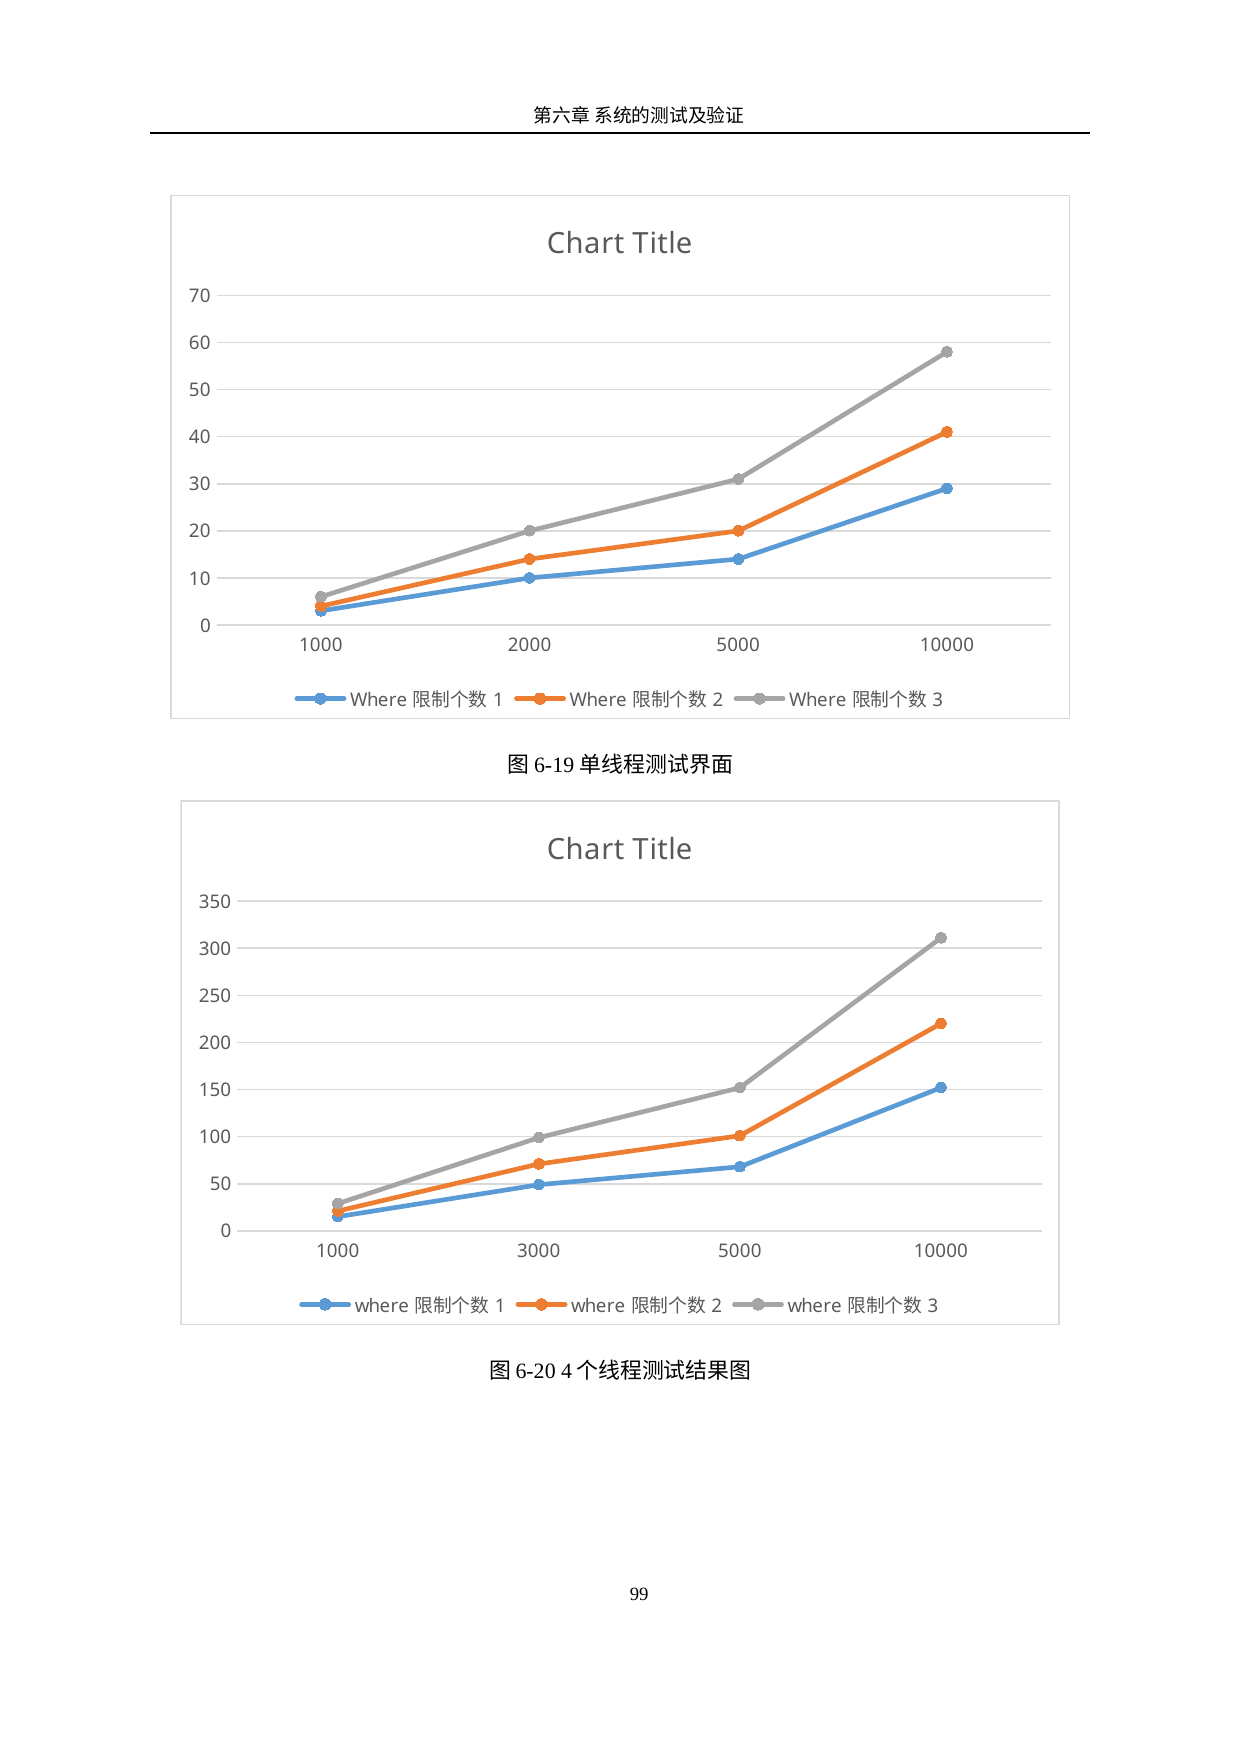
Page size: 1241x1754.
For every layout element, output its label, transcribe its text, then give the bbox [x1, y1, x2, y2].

text 图6-19 单线程测试界面 [150, 747, 1090, 779]
text 图6-20 4个线程测试结果图 [150, 1353, 1090, 1385]
